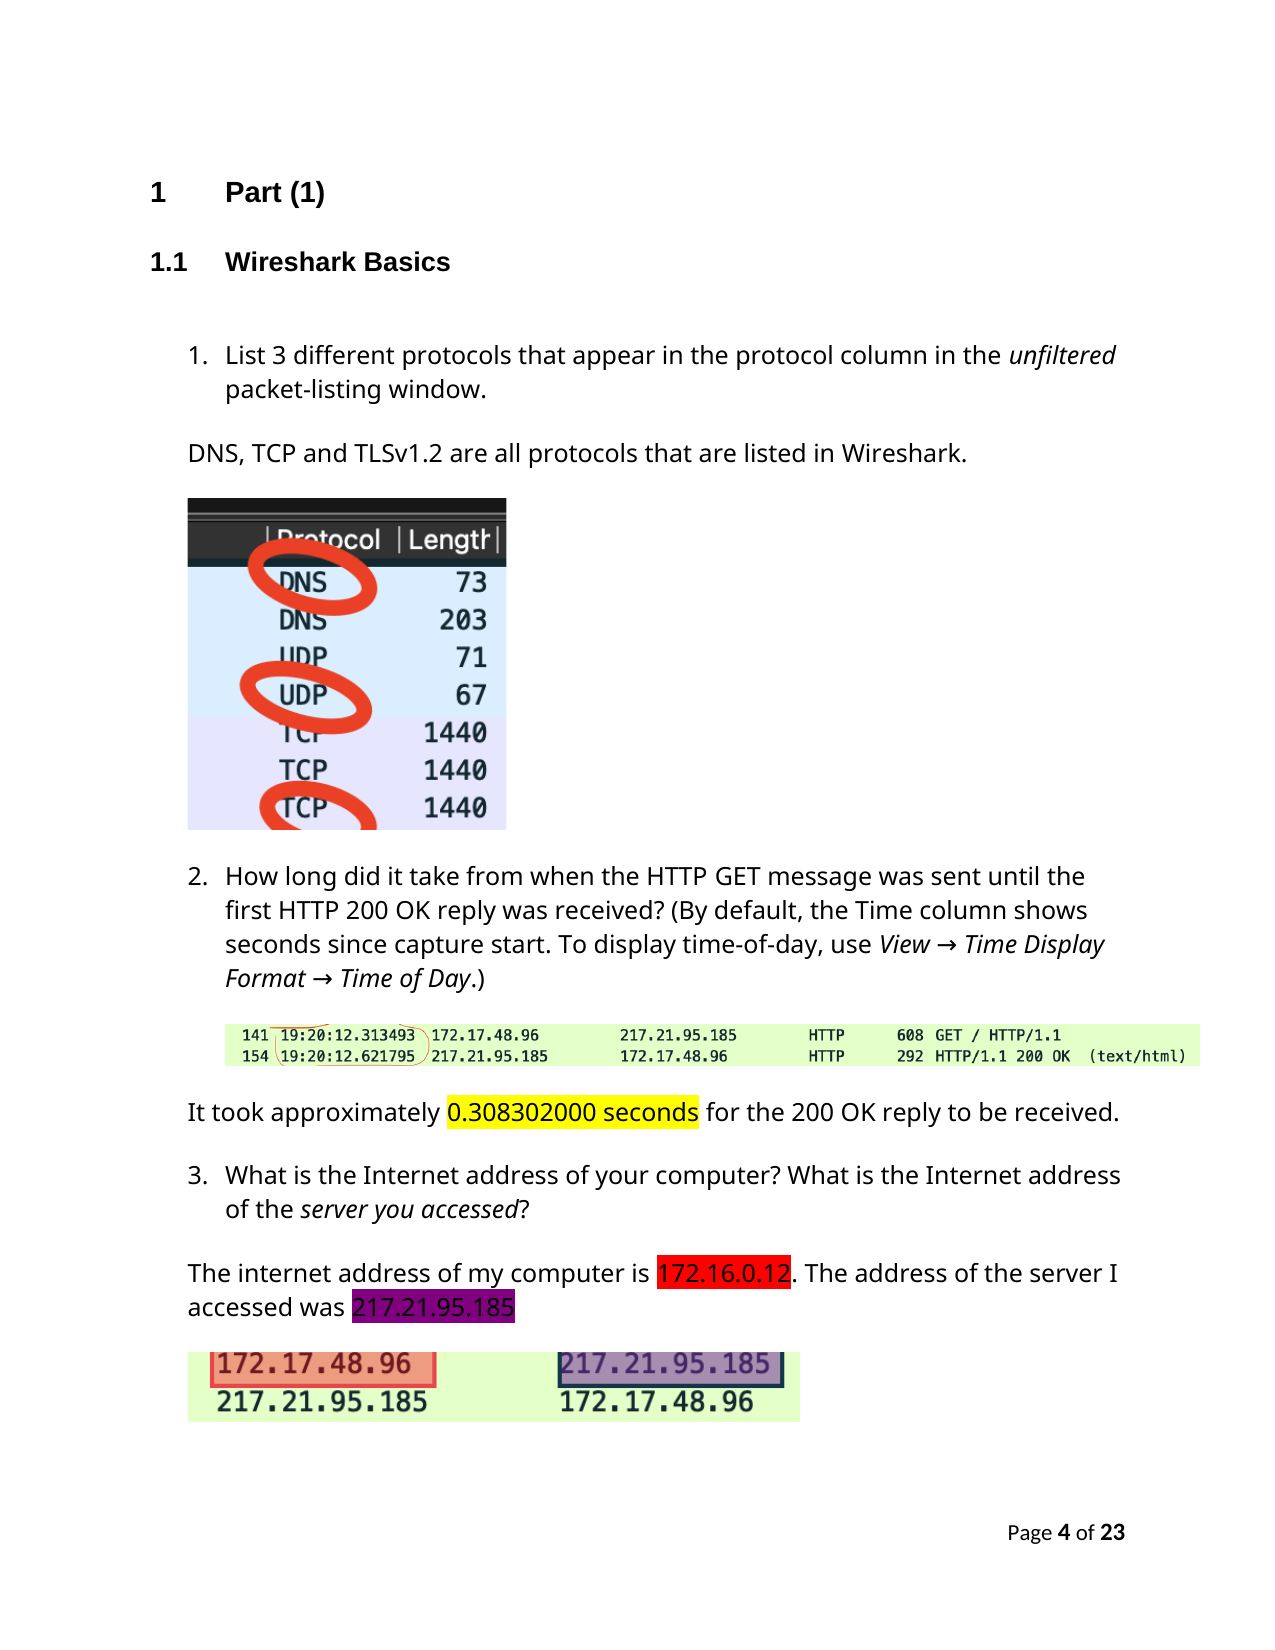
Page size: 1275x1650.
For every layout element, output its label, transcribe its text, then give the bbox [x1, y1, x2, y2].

picture [187, 1352, 800, 1422]
text The internet address of my computer is 172.16.0.12. The address of the server I accessed was 217.21.95.185 [187, 1255, 1125, 1323]
picture [187, 498, 507, 830]
text DNS, TCP and TLSv1.2 are all protocols that are listed in Wireshark. [187, 435, 1125, 469]
list List 3 different protocols that appear in the protocol column in the unfiltered packet-listing window. [187, 338, 1125, 406]
picture [225, 1024, 1200, 1066]
subtitle 1.1 Wireshark Basics [150, 246, 1125, 277]
text It took approximately 0.308302000 seconds for the 200 OK reply to be received. [187, 1095, 447, 1129]
list How long did it take from when the HTTP GET message was sent until the first HTTP 200 OK reply was received? (By default, the Time column shows seconds since capture start. To display time-of-day, use View → Time Display Format → Time of Day.) [187, 859, 1125, 995]
text It took approximately 0.308302000 seconds for the 200 OK reply to be received. [699, 1095, 1125, 1129]
list What is the Internet address of your computer? What is the Internet address of the server you accessed? [187, 1158, 1125, 1226]
subtitle 1 Part (1) [150, 175, 1125, 208]
